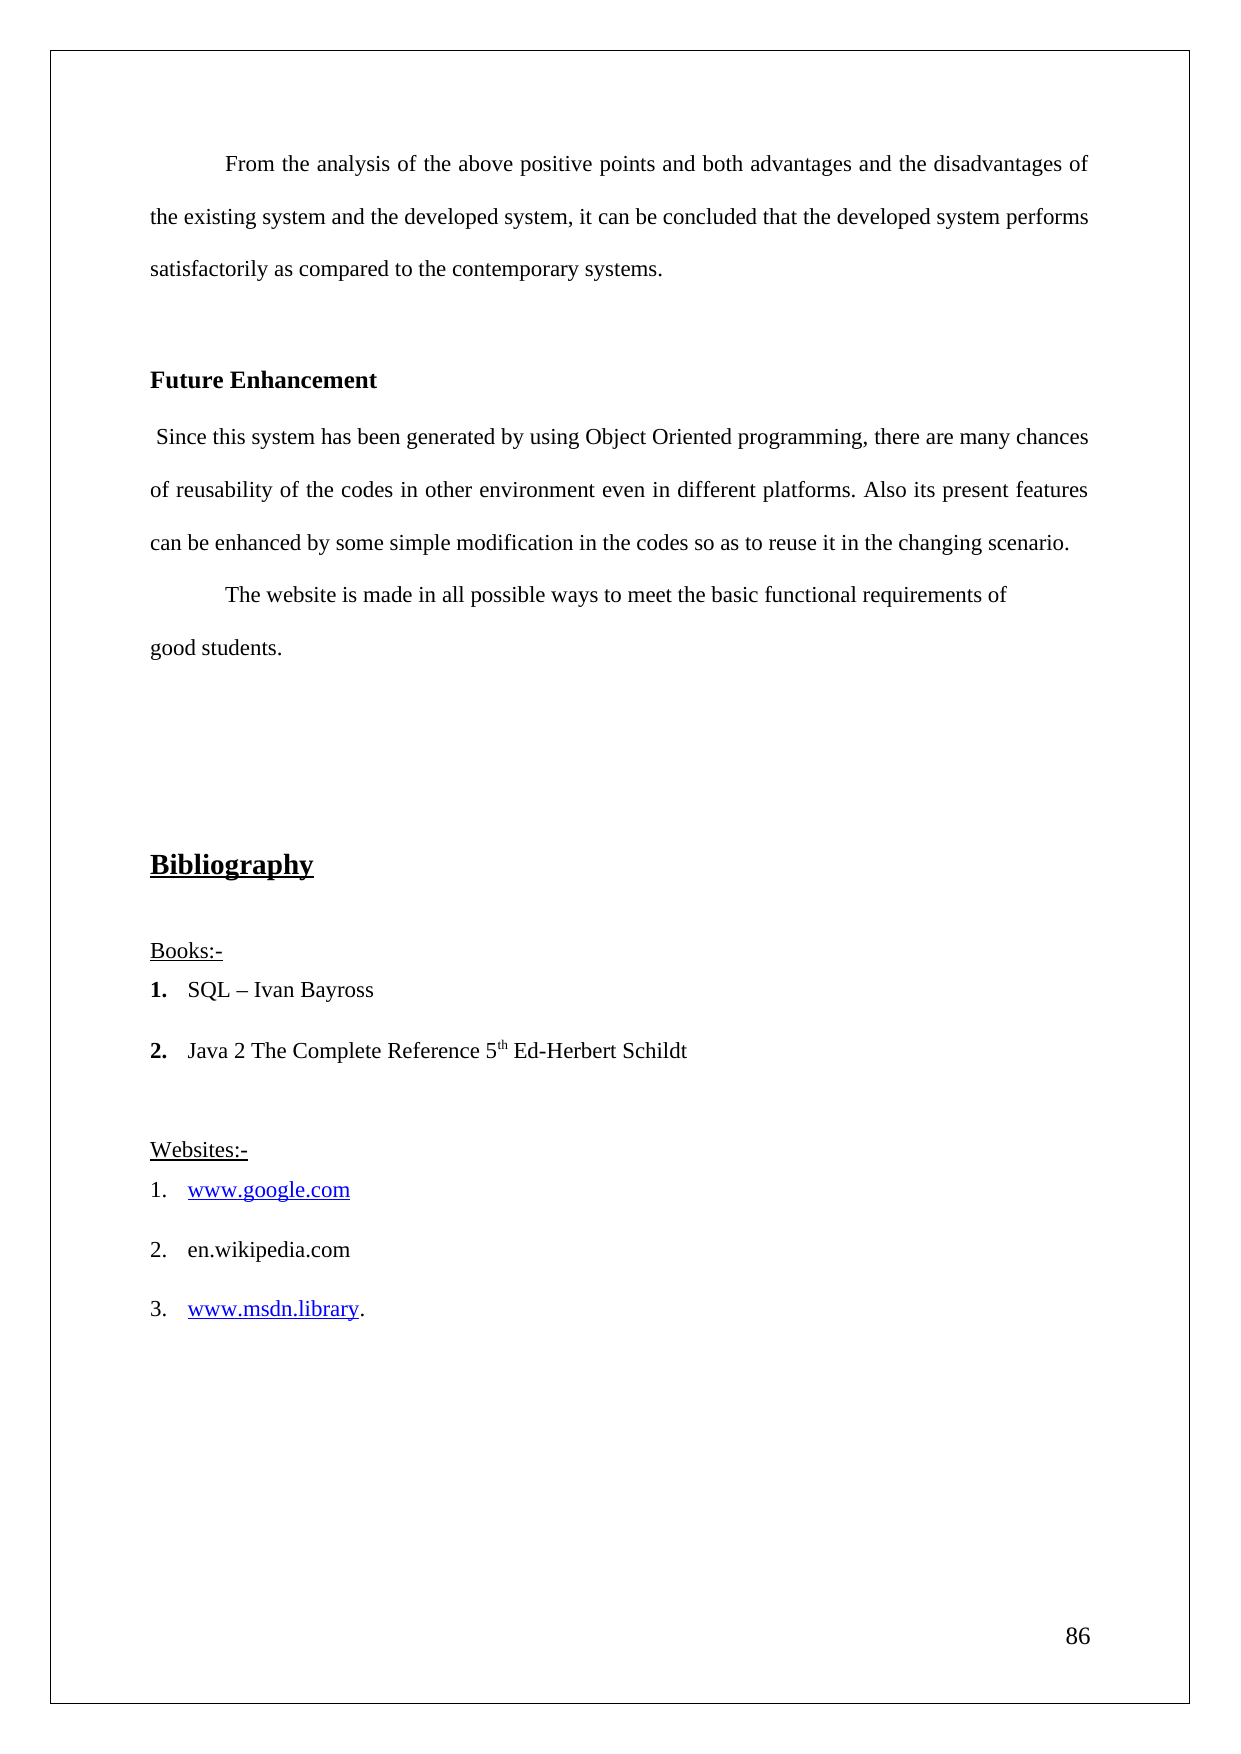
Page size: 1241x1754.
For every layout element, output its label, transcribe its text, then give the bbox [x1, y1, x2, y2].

list www.msdn.library. [150, 1297, 1090, 1322]
text Books:- [150, 937, 1090, 963]
list Java 2 The Complete Reference 5th Ed-Herbert Schildt [150, 1037, 1090, 1063]
text The website is made in all possible ways to meet the basic functional requirements of [150, 581, 1090, 608]
list en.wikipedia.com [150, 1236, 1090, 1263]
text Since this system has been generated by using Object Oriented programming, there are many chances of reusability of the codes in other environment even in different platforms. Also its present features can be enhanced by some simple modification in the codes so as to reuse it in the changing scenario. [150, 423, 1090, 555]
text good students. [150, 634, 1090, 660]
text Bibliography [150, 847, 1090, 881]
text From the analysis of the above positive points and both advantages and the disadvantages of the existing system and the developed system, it can be concluded that the developed system performs satisfactorily as compared to the contemporary systems. [150, 150, 1090, 282]
text Future Enhancement [150, 366, 1090, 394]
text Websites:- [150, 1137, 1090, 1163]
list www.google.com [150, 1176, 1090, 1202]
list SQL – Ivan Bayross [150, 976, 1090, 1003]
